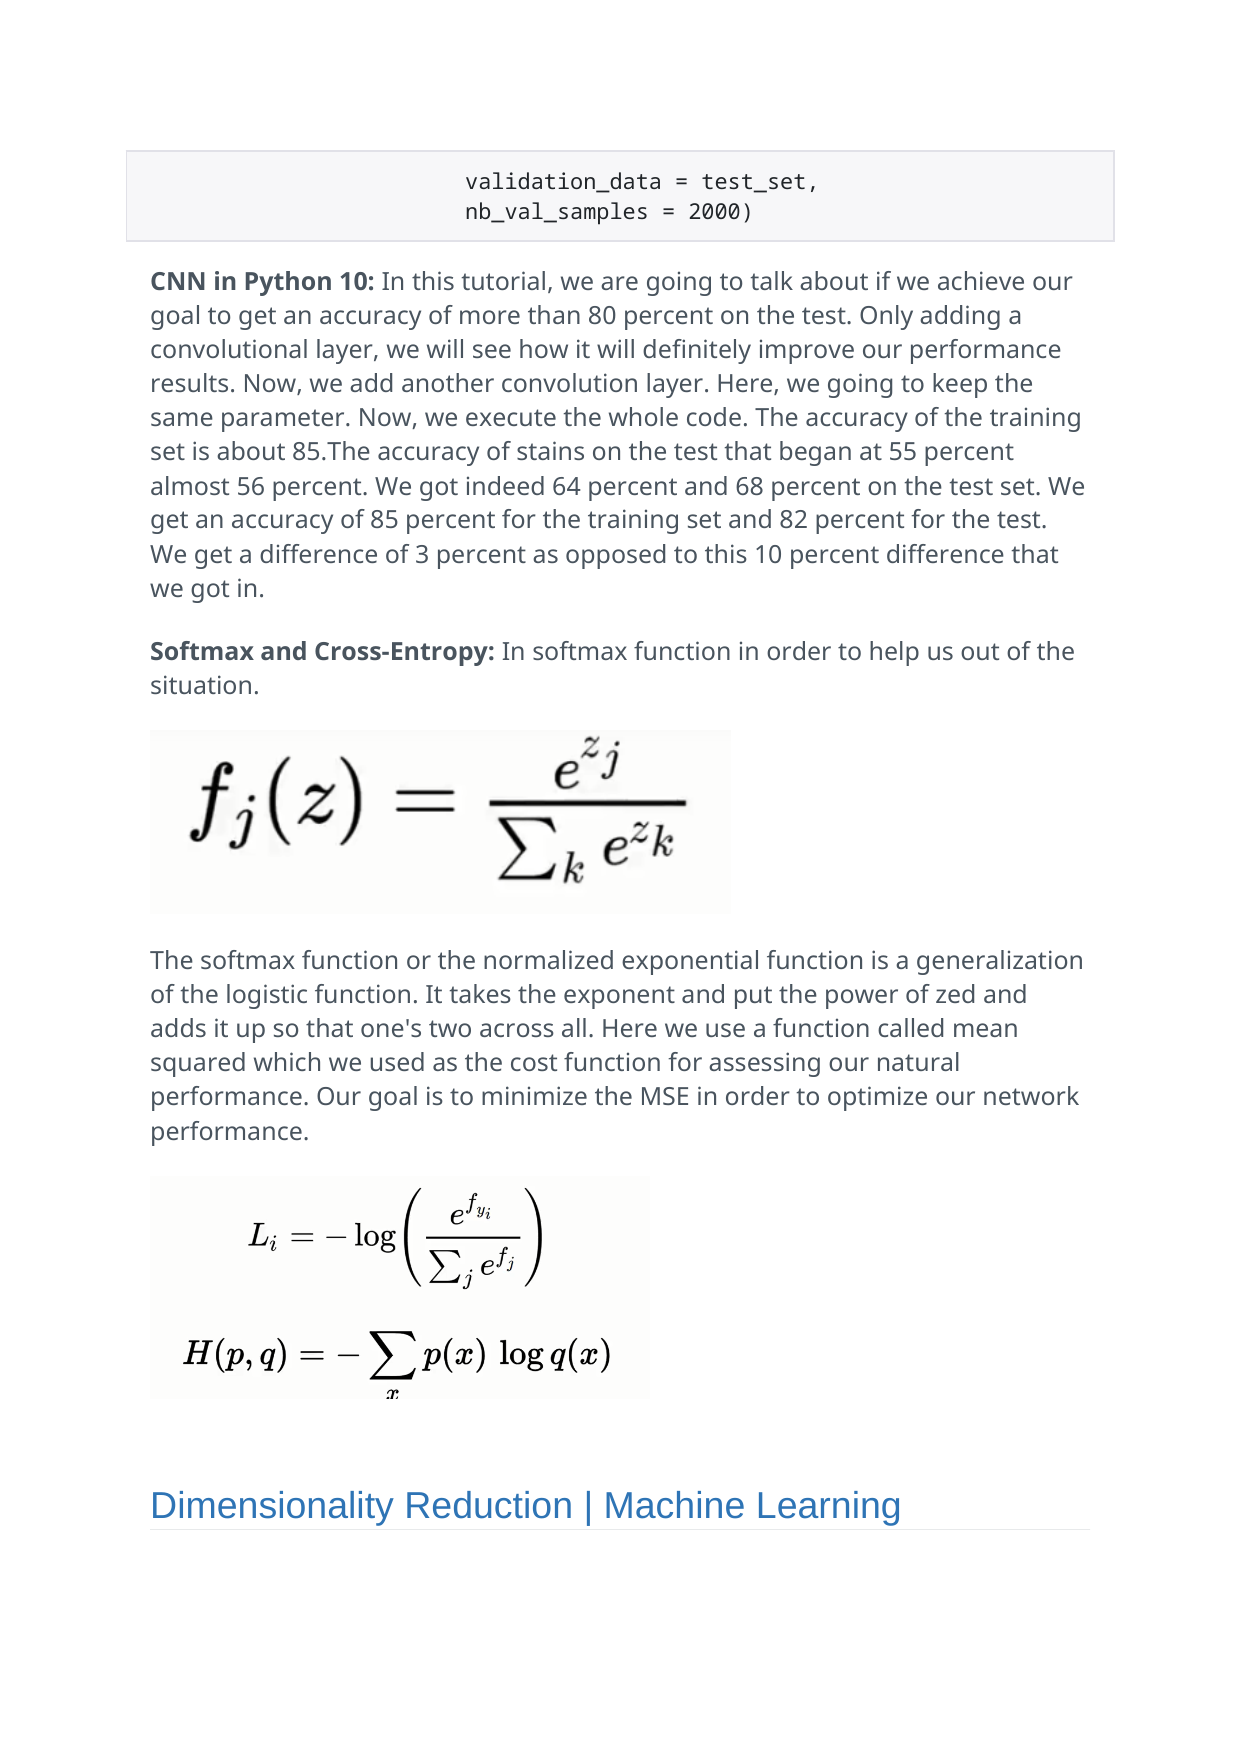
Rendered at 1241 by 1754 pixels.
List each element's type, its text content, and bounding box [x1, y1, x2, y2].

text CNN in Python 10: In this tutorial, we are going to talk about if we achieve our goal to get an accuracy of more than 80 percent on the test. Only adding a convolutional layer, we will see how it will definitely improve our performance results. Now, we add another convolution layer. Here, we going to keep the same parameter. Now, we execute the whole code. The accuracy of the training set is about 85.The accuracy of stains on the test that began at 55 percent almost 56 percent. We got indeed 64 percent and 68 percent on the test set. We get an accuracy of 85 percent for the training set and 82 percent for the test. We get a difference of 3 percent as opposed to this 10 percent difference that we got in. [150, 264, 1090, 604]
subtitle Dimensionality Reduction | Machine Learning [150, 1483, 1090, 1526]
text Softmax and Cross-Entropy: In softmax function in order to help us out of the situation. [150, 633, 1090, 702]
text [127, 152, 1113, 240]
picture [150, 1176, 650, 1399]
text The softmax function or the normalized exponential function is a generalization of the logistic function. It takes the exponent and put the power of zed and adds it up so that one's two across all. Here we use a function called mean squared which we used as the cost function for assessing our natural performance. Our goal is to minimize the MSE in order to optimize our network performance. [150, 943, 1090, 1147]
picture [150, 730, 731, 914]
